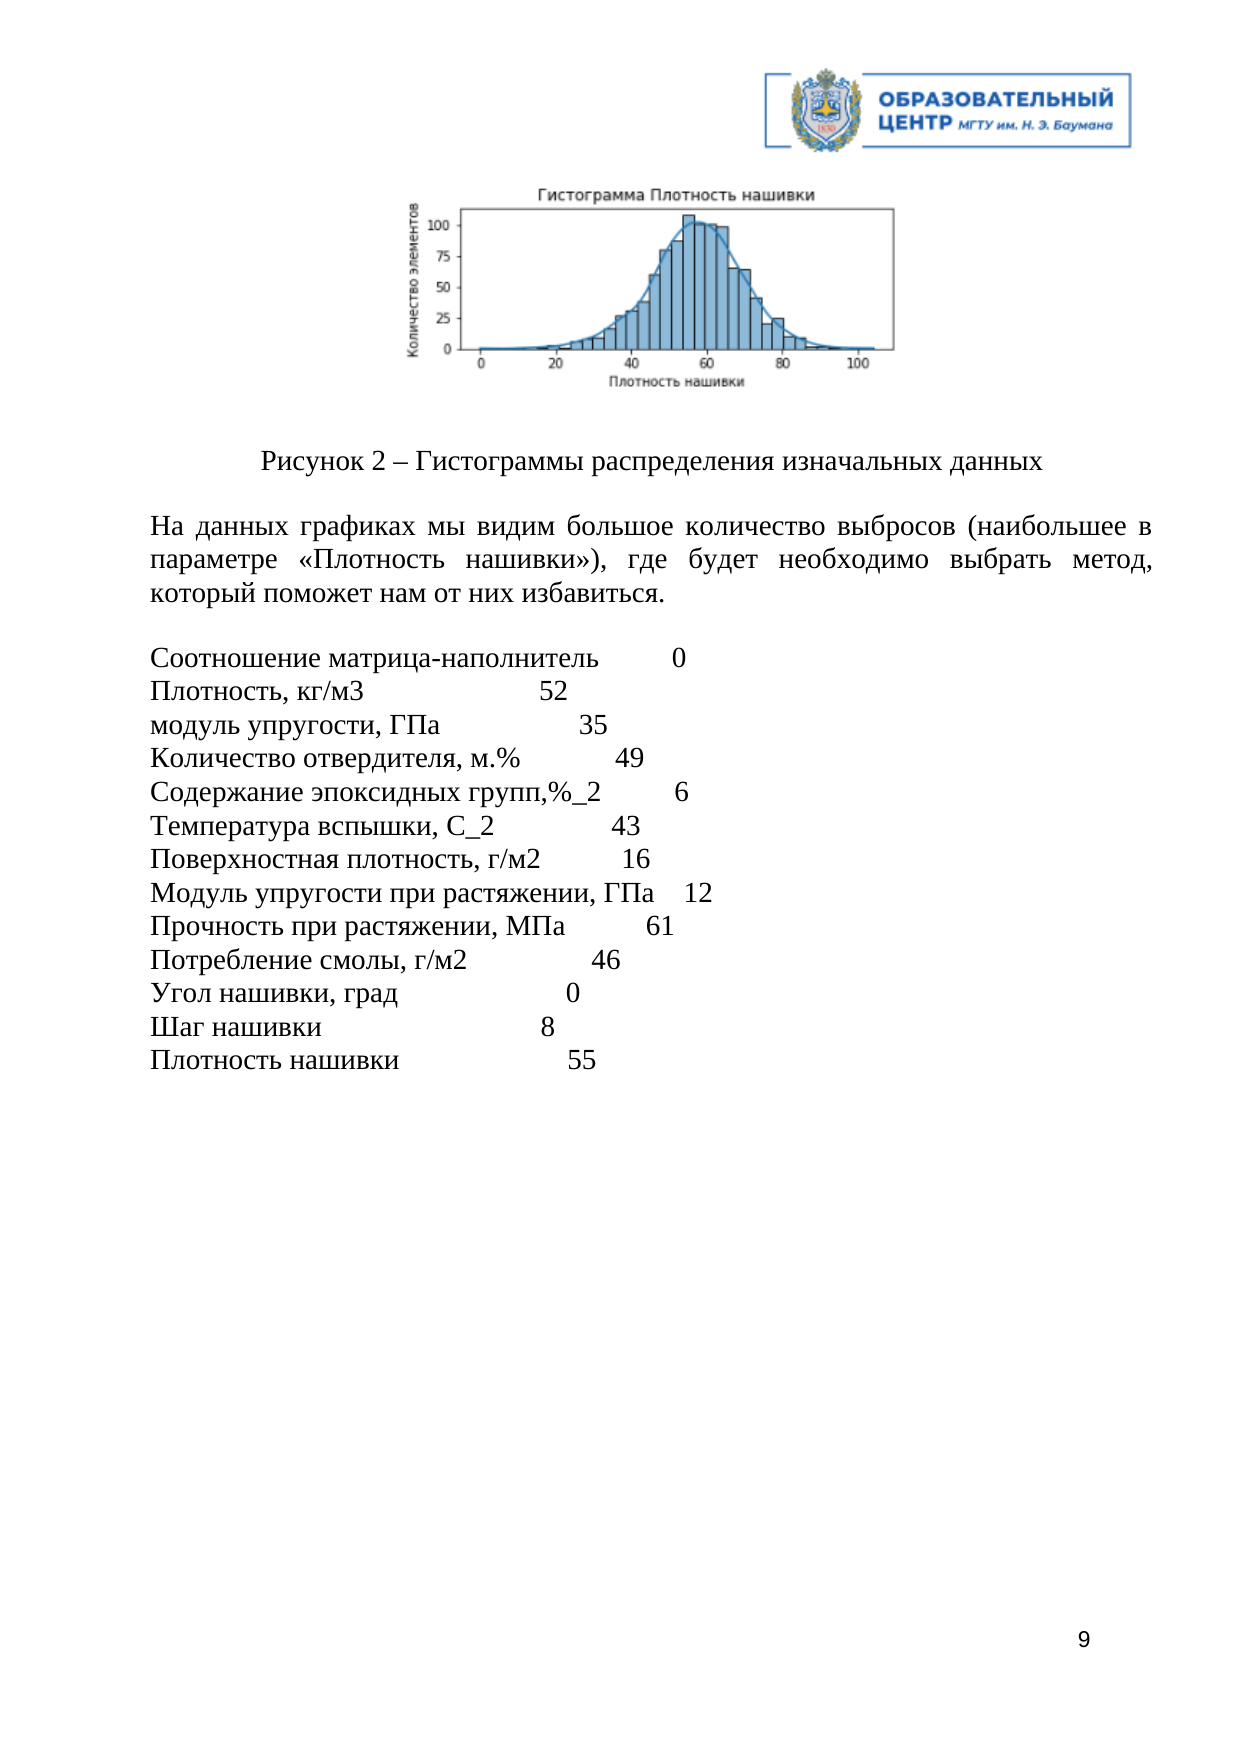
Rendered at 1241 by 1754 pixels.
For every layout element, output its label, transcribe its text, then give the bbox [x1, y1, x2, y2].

text Прочность при растяжении, МПа 61 [150, 908, 1090, 942]
text Рисунок 2 – Гистограммы распределения изначальных данных [150, 443, 1154, 477]
text На данных графиках мы видим большое количество выбросов (наибольшее в параметре «Плотность нашивки»), где будет необходимо выбрать метод, который поможет нам от них избавиться. [150, 508, 1154, 609]
text Плотность нашивки 55 [150, 1042, 1090, 1076]
text Плотность, кг/м3 52 [150, 673, 1090, 707]
text Поверхностная плотность, г/м2 16 [150, 841, 1090, 875]
picture [398, 45, 1182, 412]
text Содержание эпоксидных групп,%_2 6 [150, 774, 1090, 808]
text Угол нашивки, град 0 [150, 975, 1090, 1009]
text модуль упругости, ГПа 35 [150, 707, 1090, 741]
text Количество отвердителя, м.% 49 [150, 741, 1090, 774]
text Модуль упругости при растяжении, ГПа 12 [150, 875, 1090, 908]
text Температура вспышки, С_2 43 [150, 808, 1090, 841]
text Соотношение матрица-наполнитель 0 [150, 640, 1090, 673]
text Потребление смолы, г/м2 46 [150, 942, 1090, 975]
text Шаг нашивки 8 [150, 1009, 1090, 1042]
